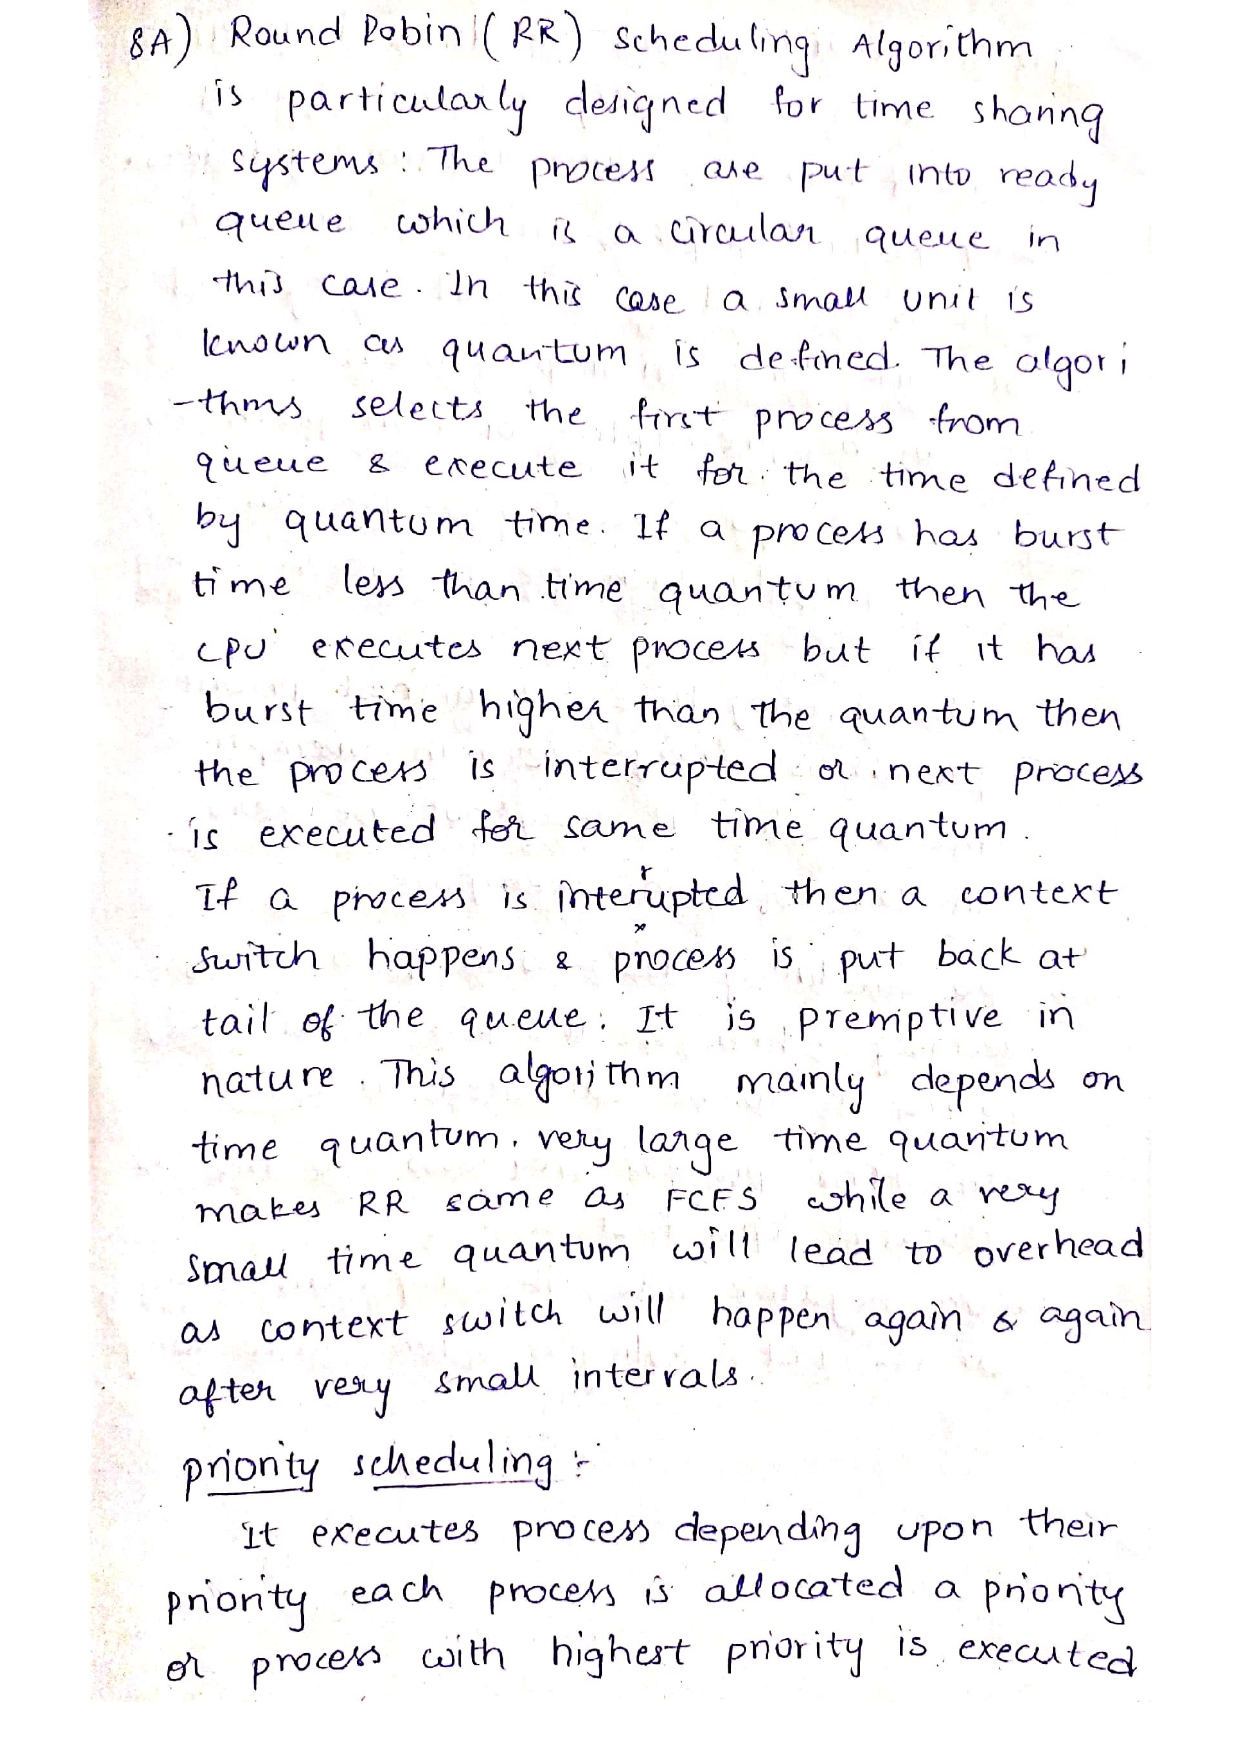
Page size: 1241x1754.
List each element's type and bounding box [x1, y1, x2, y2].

picture [88, 0, 1152, 1702]
